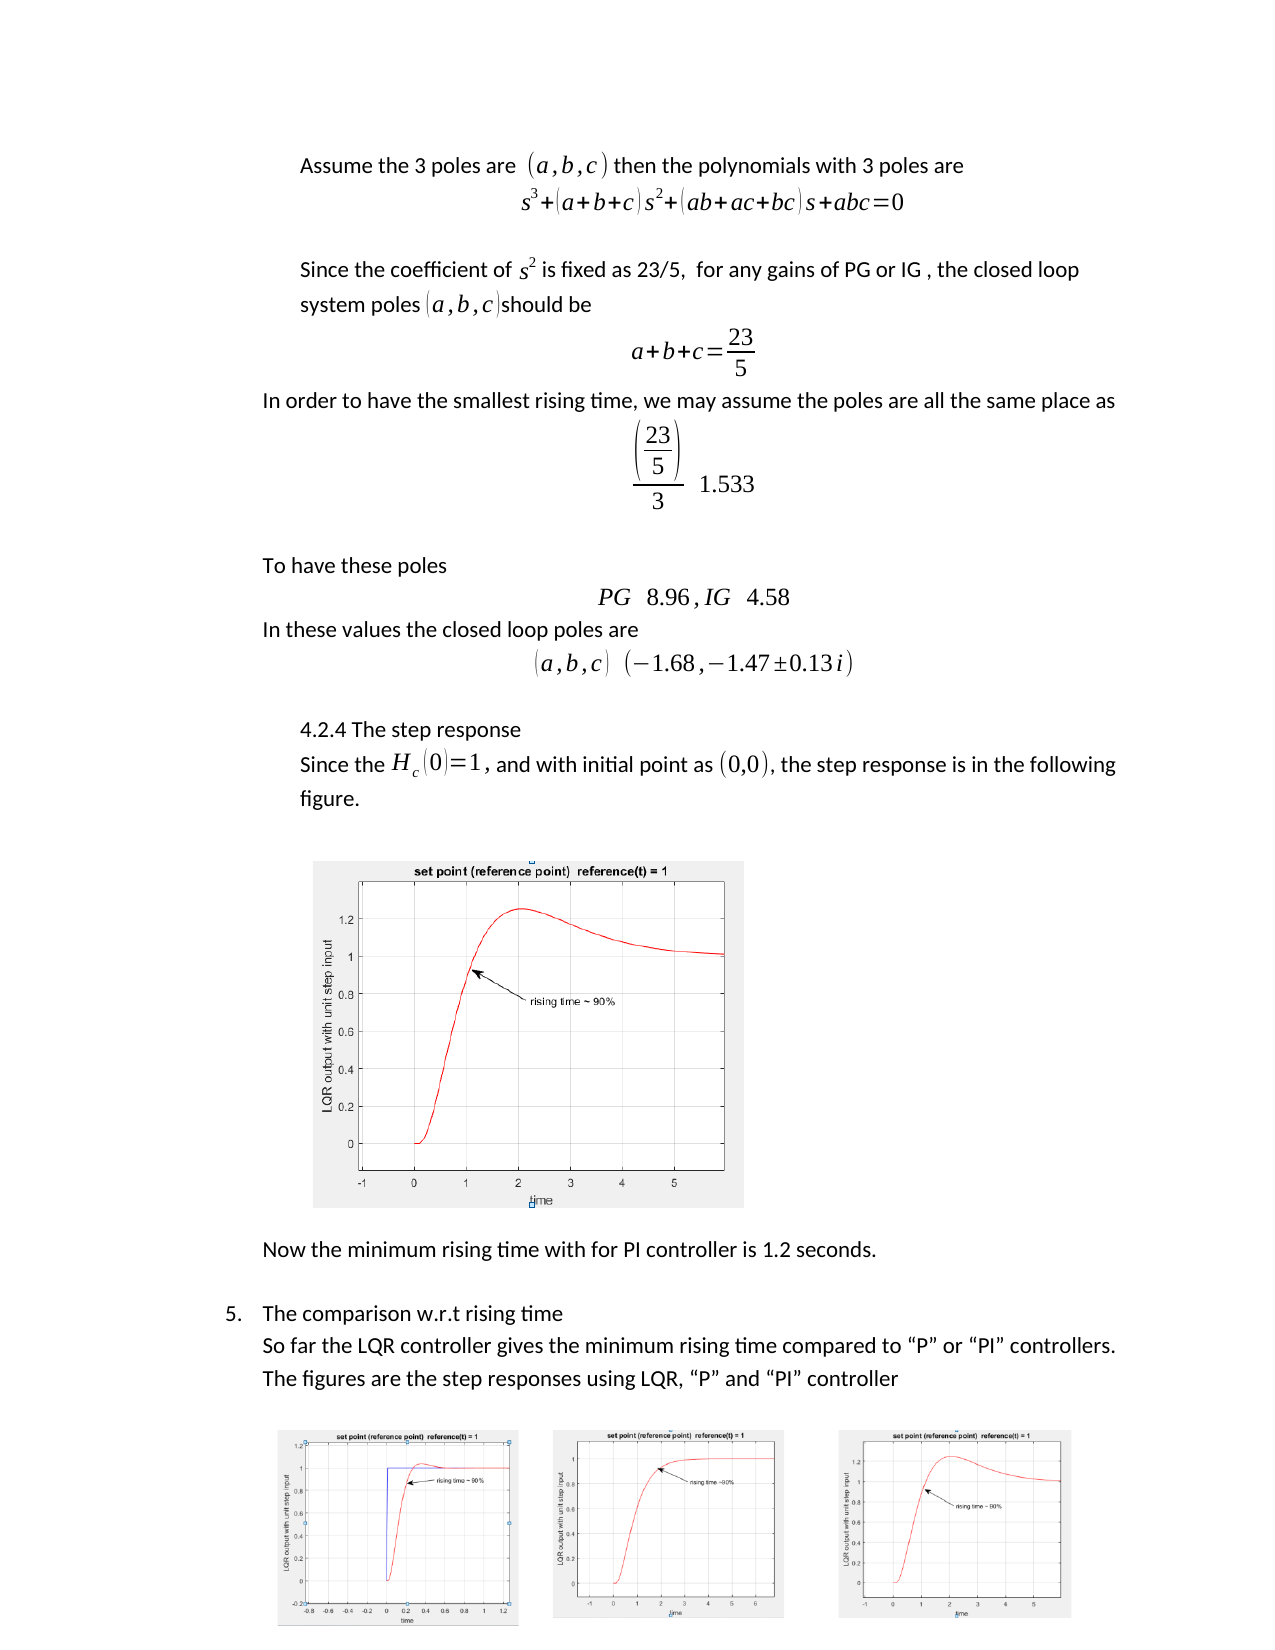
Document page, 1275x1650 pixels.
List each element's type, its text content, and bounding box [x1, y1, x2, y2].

list So far the LQR controller gives the minimum rising time compared to “P” or “PI” controllers. [262, 1331, 1125, 1359]
picture [312, 861, 744, 1208]
picture [552, 1430, 785, 1618]
list The figures are the step responses using LQR, “P” and “PI” controller [262, 1364, 1125, 1392]
list 4.2.4 The step response [300, 715, 1125, 743]
list Since the coefficient of is fixed as 23/5, for any gains of PG or IG , the closed loop system poles should be [300, 253, 1125, 319]
list Assume the 3 poles are then the polynomials with 3 poles are [300, 150, 1125, 180]
list The comparison w.r.t rising time [225, 1299, 1125, 1327]
list Since the and with initial point as , the step response is in the following figure. [300, 747, 1125, 812]
list Now the minimum rising time with for PI controller is 1.2 seconds. [262, 1235, 1125, 1263]
picture [277, 1430, 519, 1626]
list In these values the closed loop poles are [262, 616, 1125, 644]
list In order to have the smallest rising time, we may assume the poles are all the same place as [262, 386, 1125, 414]
picture [838, 1430, 1072, 1618]
list To have these poles [262, 551, 1125, 579]
